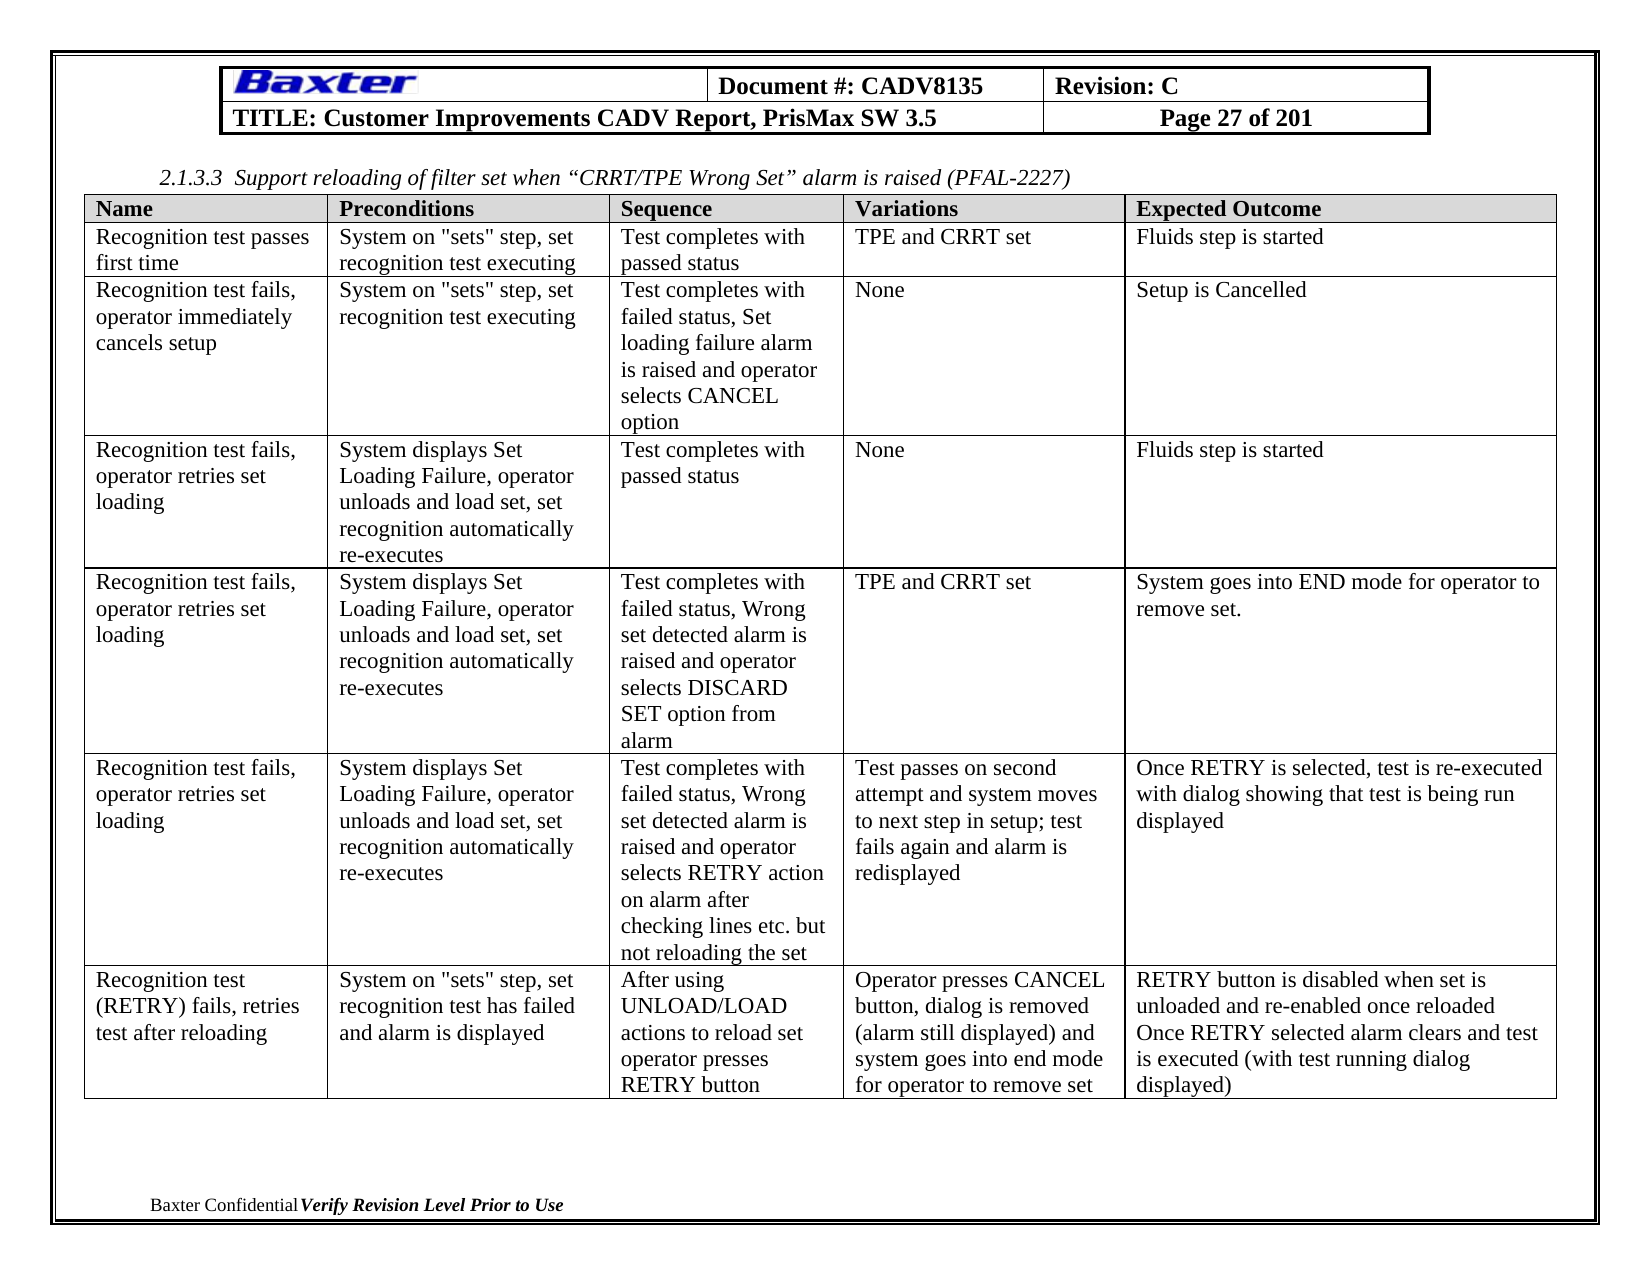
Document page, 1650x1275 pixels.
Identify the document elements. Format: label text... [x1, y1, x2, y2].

table_cell Recognition test passes first time [85, 223, 327, 276]
table_cell System on "sets" step, set recognition test has failed and alarm is displayed [328, 966, 609, 1098]
table_cell None [844, 436, 1124, 567]
table_cell Test completes with failed status, Set loading failure alarm is raised and operator selects CANCEL option [610, 277, 843, 435]
table_cell TPE and CRRT set [844, 569, 1124, 753]
table_cell Fluids step is started [1126, 223, 1556, 276]
table_cell Test completes with passed status [610, 223, 843, 276]
table_cell System on "sets" step, set recognition test executing [328, 223, 609, 276]
table_cell Recognition test fails, operator retries set loading [85, 569, 327, 753]
subtitle Support reloading of filter set when “CRRT/TPE Wrong Set” alarm is raised (PFAL-2227) [159, 164, 1500, 190]
table_cell Operator presses CANCEL button, dialog is removed (alarm still displayed) and system goes into end mode for operator to remove set [844, 966, 1124, 1098]
table_cell System displays Set Loading Failure, operator unloads and load set, set recognition automatically re-executes [328, 754, 609, 965]
table_header Preconditions [328, 195, 609, 222]
table_cell Test completes with passed status [610, 436, 843, 567]
table_cell Recognition test fails, operator retries set loading [85, 436, 327, 567]
table_cell Setup is Cancelled [1126, 277, 1556, 435]
table_header Name [85, 195, 327, 222]
table_cell TPE and CRRT set [844, 223, 1124, 276]
table_cell Fluids step is started [1126, 436, 1556, 567]
table_cell System displays Set Loading Failure, operator unloads and load set, set recognition automatically re-executes [328, 436, 609, 567]
picture [232, 70, 420, 96]
table_cell RETRY button is disabled when set is unloaded and re-enabled once reloaded Once RETRY selected alarm clears and test is executed (with test running dialog displayed) [1126, 966, 1556, 1098]
table_cell None [844, 277, 1124, 435]
table_cell Test passes on second attempt and system moves to next step in setup; test fails again and alarm is redisplayed [844, 754, 1124, 965]
table_cell Recognition test fails, operator immediately cancels setup [85, 277, 327, 435]
table_cell Test completes with failed status, Wrong set detected alarm is raised and operator selects DISCARD SET option from alarm [610, 569, 843, 753]
table_cell System on "sets" step, set recognition test executing [328, 277, 609, 435]
table_cell Test completes with failed status, Wrong set detected alarm is raised and operator selects RETRY action on alarm after checking lines etc. but not reloading the set [610, 754, 843, 965]
table_cell System displays Set Loading Failure, operator unloads and load set, set recognition automatically re-executes [328, 569, 609, 753]
table_cell Recognition test fails, operator retries set loading [85, 754, 327, 965]
table_cell Once RETRY is selected, test is re-executed with dialog showing that test is being run displayed [1126, 754, 1556, 965]
table_cell Recognition test (RETRY) fails, retries test after reloading [85, 966, 327, 1098]
table_header Expected Outcome [1126, 195, 1556, 222]
table_cell After using UNLOAD/LOAD actions to reload set operator presses RETRY button [610, 966, 843, 1098]
table_header Sequence [610, 195, 843, 222]
table_cell System goes into END mode for operator to remove set. [1126, 569, 1556, 753]
table_header Variations [844, 195, 1124, 222]
